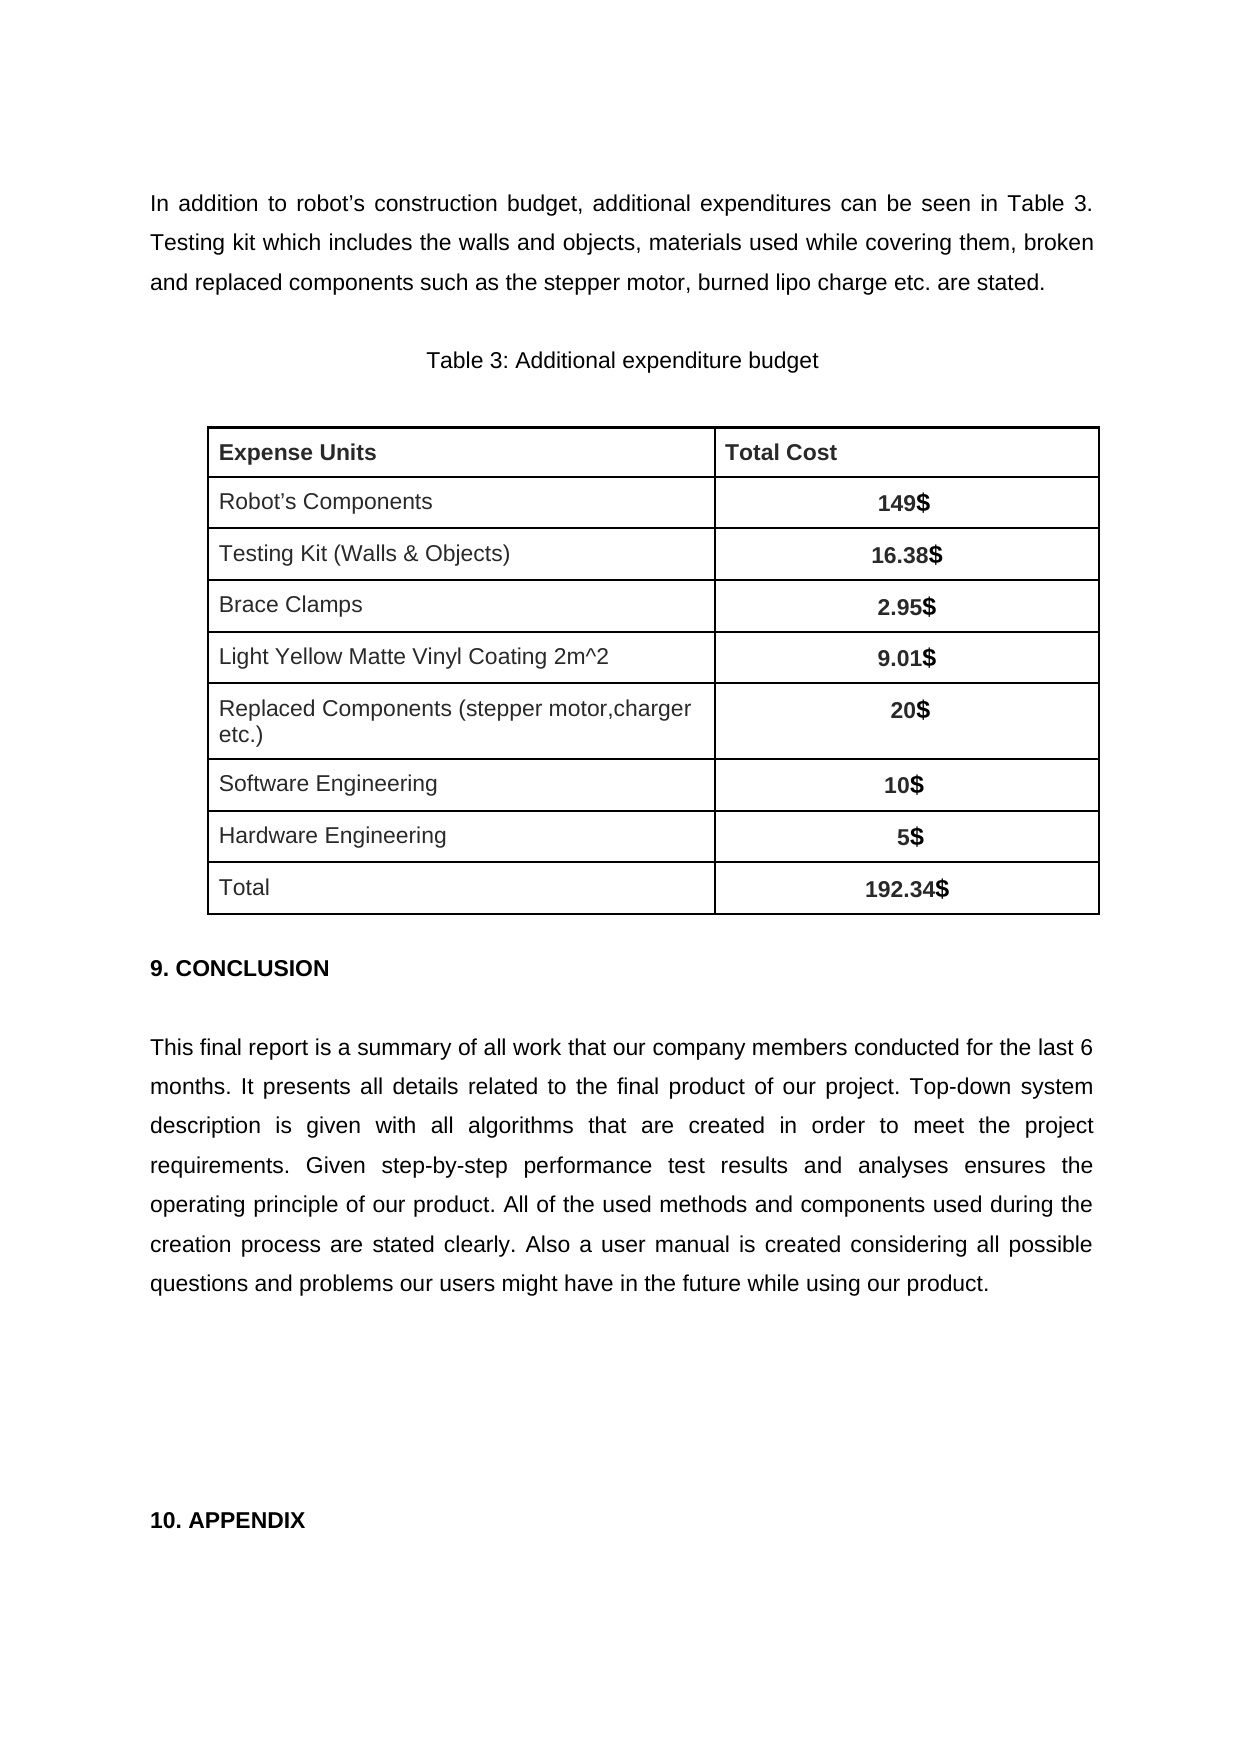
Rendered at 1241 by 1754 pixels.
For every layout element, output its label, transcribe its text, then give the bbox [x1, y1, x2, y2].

table_header Expense Units [209, 429, 714, 476]
text 10. APPENDIX [150, 1507, 1094, 1533]
table_cell 5$ [716, 812, 1098, 861]
table_cell 10$ [716, 760, 1098, 809]
table_cell Software Engineering [209, 760, 714, 809]
table_cell 2.95$ [716, 581, 1098, 631]
table_cell Brace Clamps [209, 581, 714, 631]
table_cell 192.34$ [716, 863, 1098, 913]
table_cell Robot’s Components [209, 478, 714, 527]
table_cell Total [209, 863, 714, 913]
table_cell 16.38$ [716, 529, 1098, 579]
table_header Total Cost [716, 429, 1098, 476]
text This final report is a summary of all work that our company members conducted for the last 6 months. It presents all details related to the final product of our project. Top-down system description is given with all algorithms that are created in order to meet the project requirements. Given step-by-step performance test results and analyses ensures the operating principle of our product. All of the used methods and components used during the creation process are stated clearly. Also a user manual is created considering all possible questions and problems our users might have in the future while using our product. [150, 1033, 1094, 1297]
table_cell 149$ [716, 478, 1098, 527]
table_cell Light Yellow Matte Vinyl Coating 2m^2 [209, 633, 714, 682]
table_cell Hardware Engineering [209, 812, 714, 861]
table_cell 9.01$ [716, 633, 1098, 682]
text Table 3: Additional expenditure budget [150, 347, 1094, 374]
text In addition to robot’s construction budget, additional expenditures can be seen in Table 3. Testing kit which includes the walls and objects, materials used while covering them, broken and replaced components such as the stepper motor, burned lipo charge etc. are stated. [150, 189, 1094, 295]
table_cell 20$ [716, 684, 1098, 758]
table_cell Testing Kit (Walls & Objects) [209, 529, 714, 579]
table_cell Replaced Components (stepper motor,charger etc.) [209, 684, 714, 758]
text 9. CONCLUSION [150, 954, 1094, 981]
